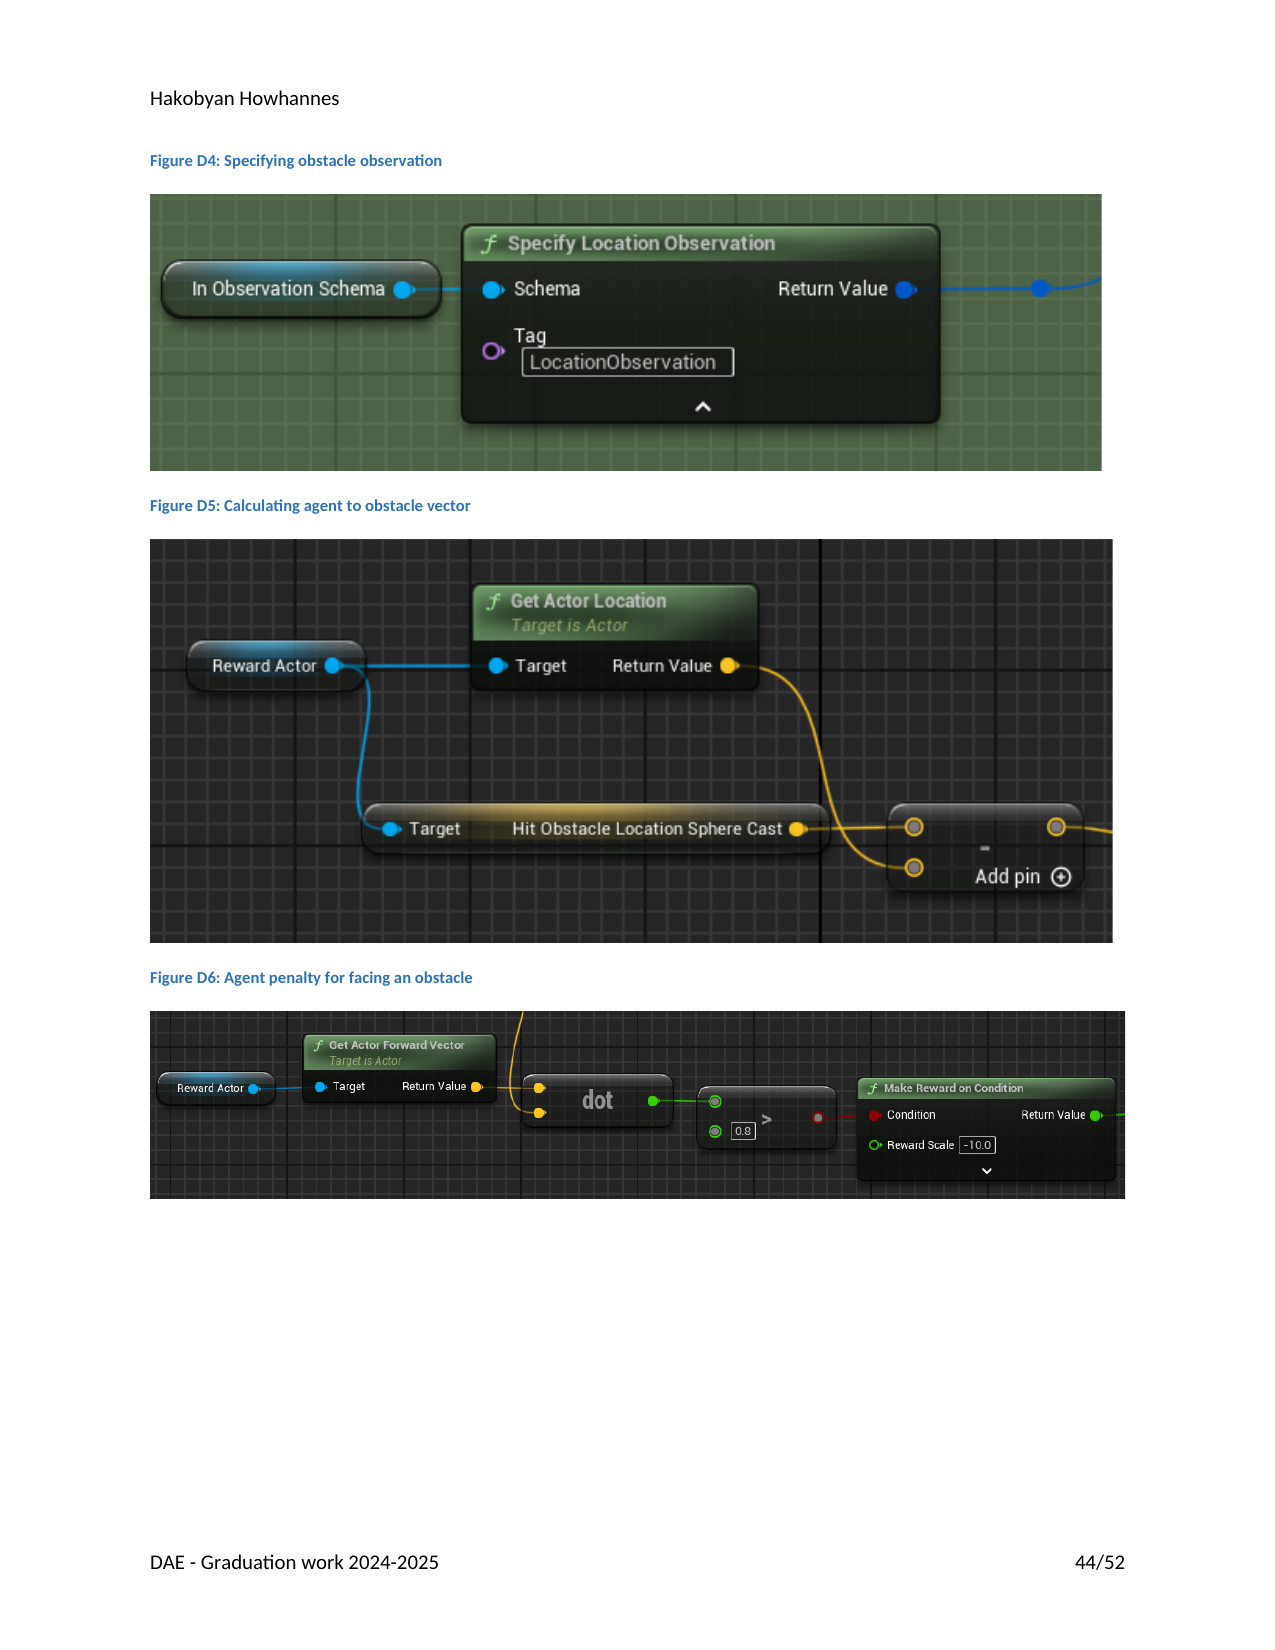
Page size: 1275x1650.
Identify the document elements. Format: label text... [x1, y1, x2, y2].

picture [150, 1011, 1125, 1199]
picture [150, 539, 1113, 943]
picture [150, 194, 1102, 471]
text Figure D5: Calculating agent to obstacle vector [150, 495, 1125, 516]
text Figure D4: Specifying obstacle observation [150, 150, 1125, 170]
text Figure D6: Agent penalty for facing an obstacle [150, 967, 1125, 987]
